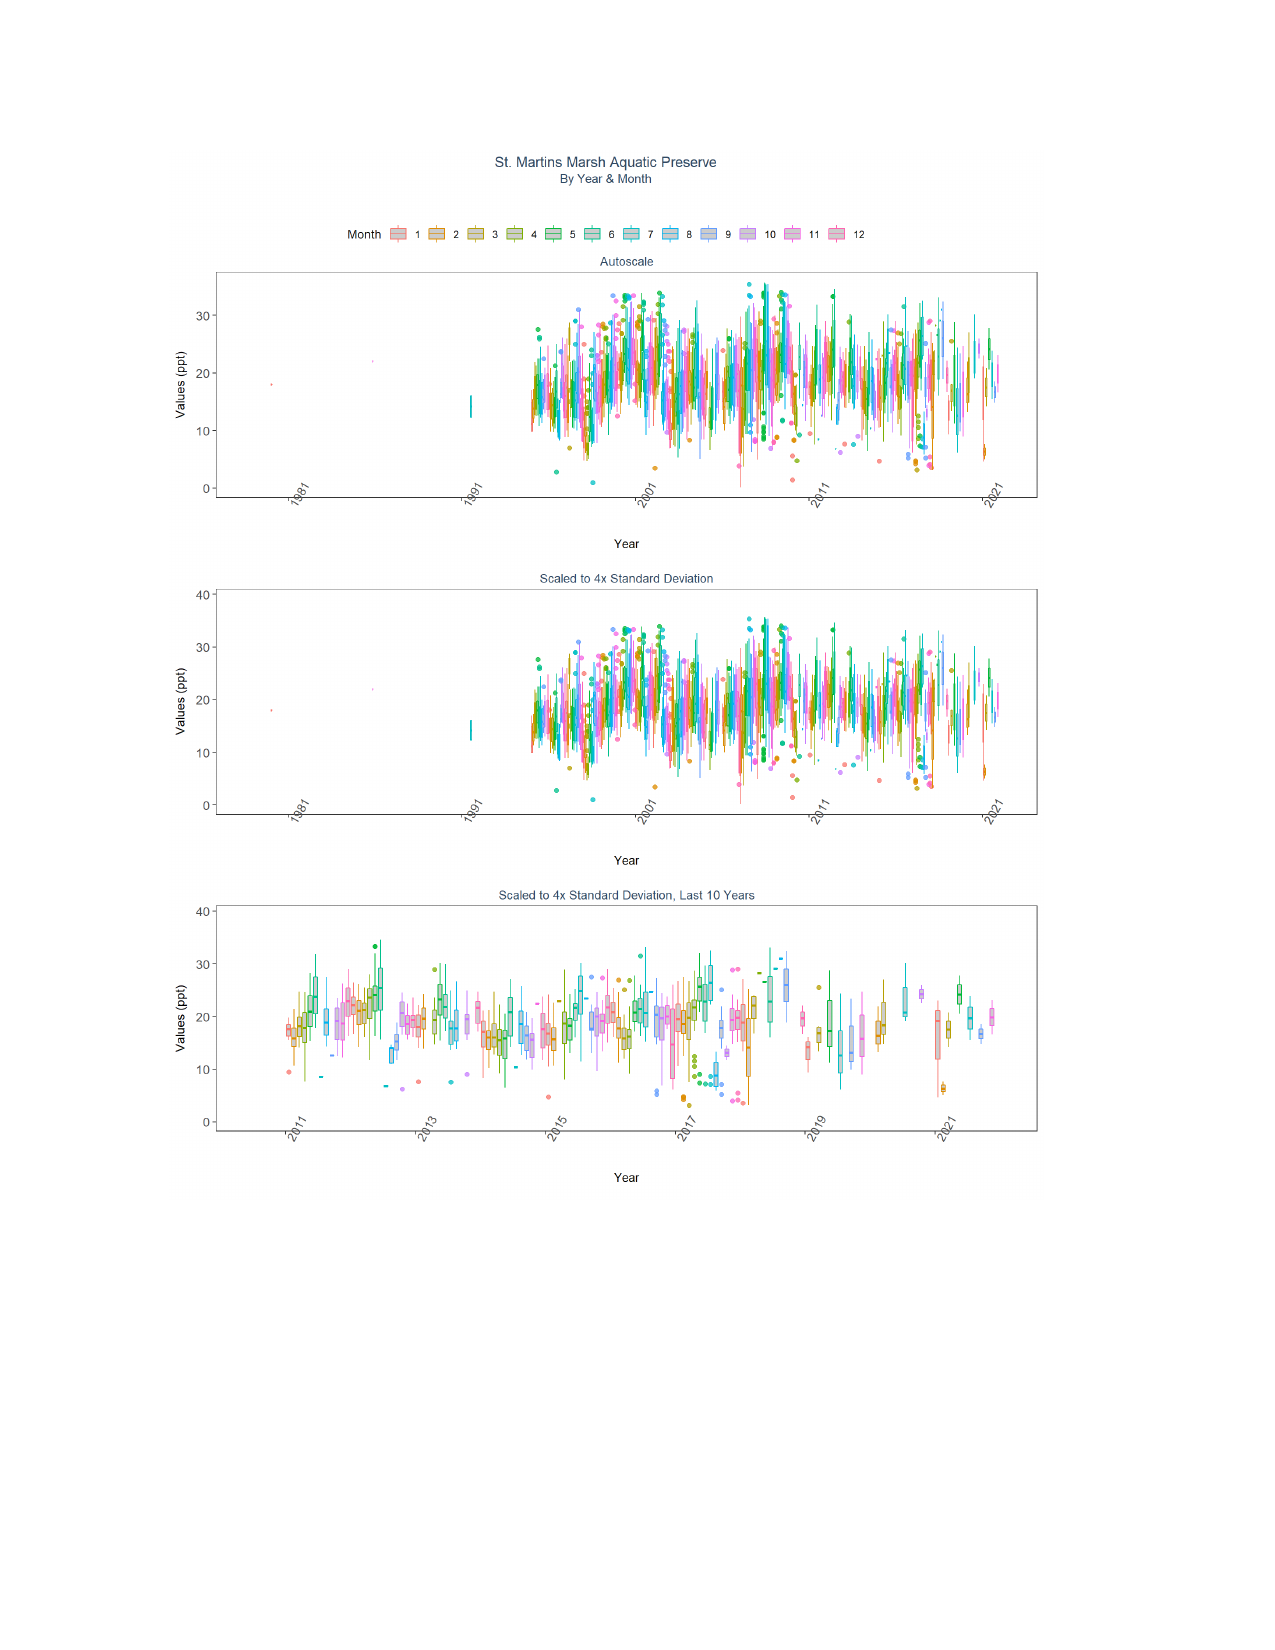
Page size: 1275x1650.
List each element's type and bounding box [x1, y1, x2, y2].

picture [168, 150, 1044, 1200]
